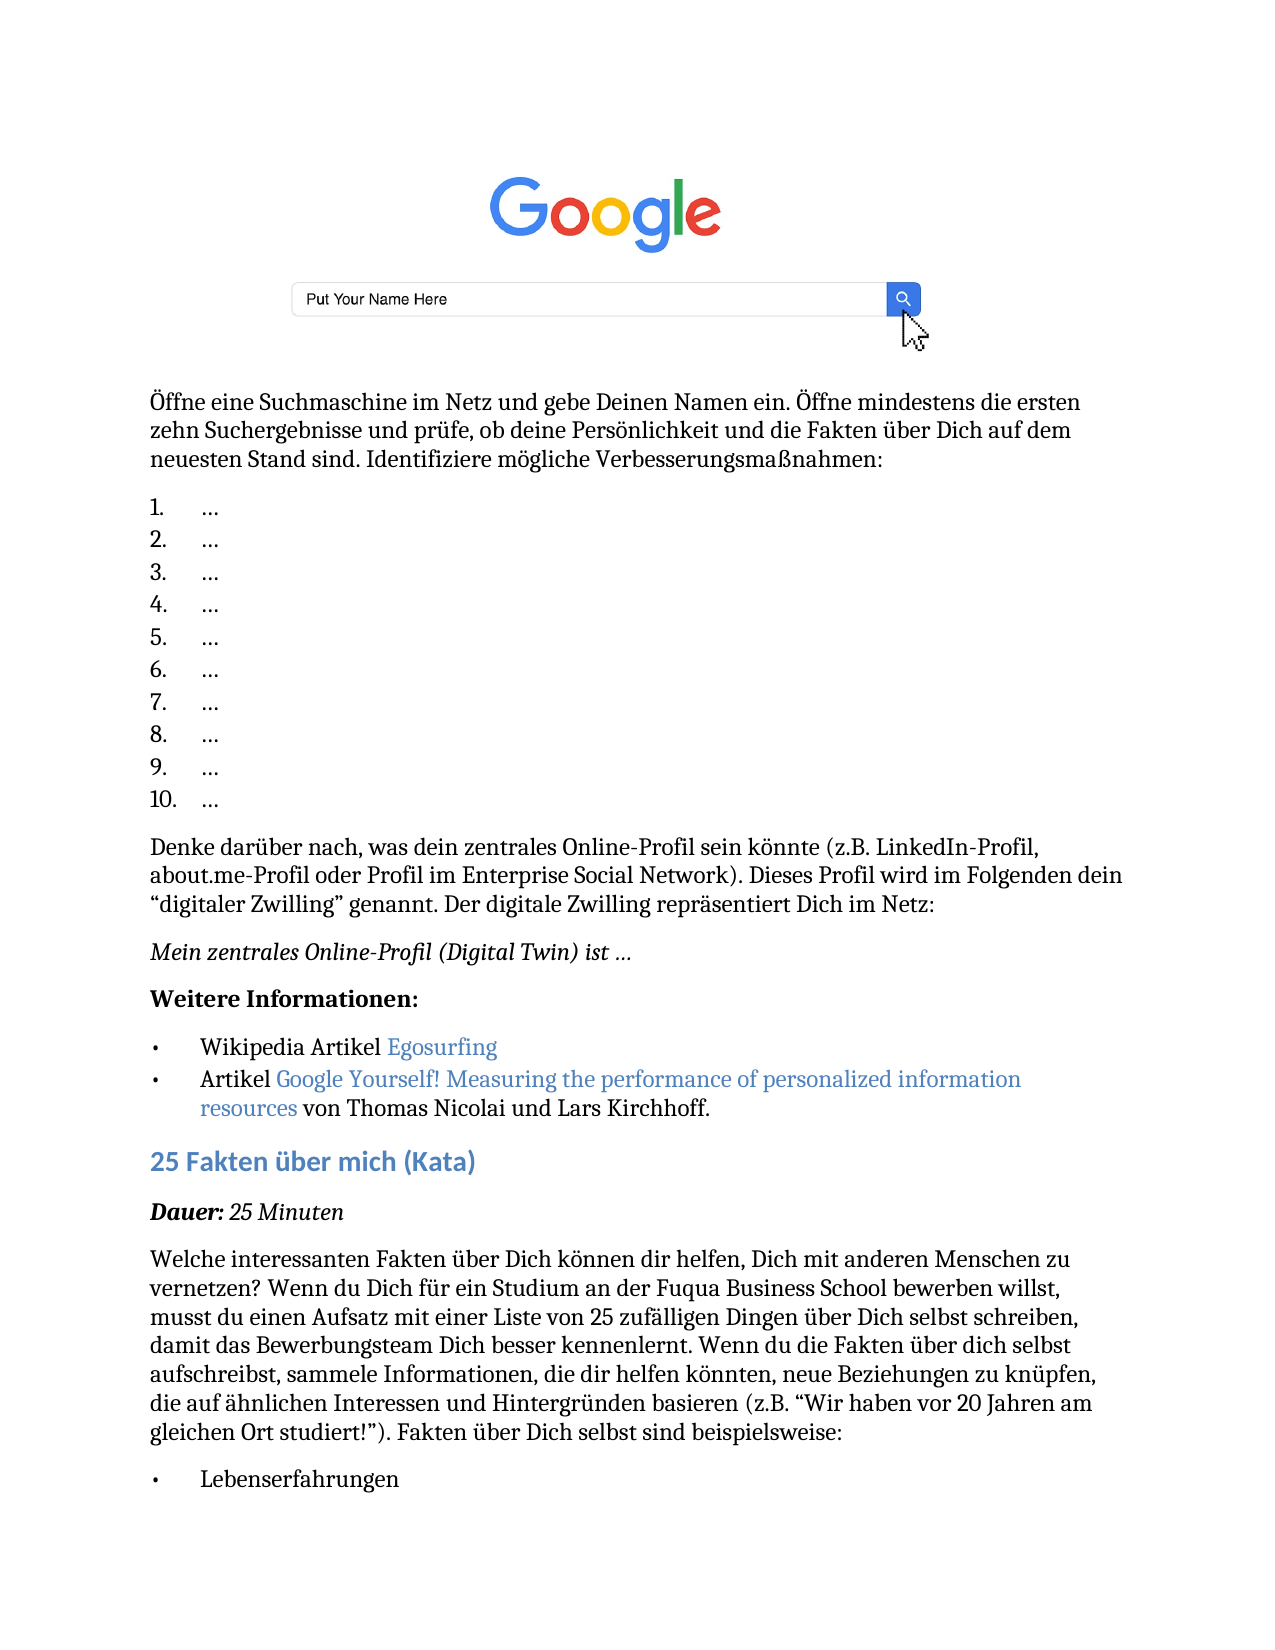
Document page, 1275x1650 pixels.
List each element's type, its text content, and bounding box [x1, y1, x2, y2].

text Dauer: 25 Minuten [150, 1198, 1125, 1226]
text Mein zentrales Online-Profil (Digital Twin) ist … [150, 937, 1125, 966]
subtitle 25 Fakten über mich (Kata) [150, 1143, 1125, 1179]
text Öffne eine Suchmaschine im Netz und gebe Deinen Namen ein. Öffne mindestens die ersten zehn Suchergebnisse und prüfe, ob deine Persönlichkeit und die Fakten über Dich auf dem neuesten Stand sind. Identifiziere mögliche Verbesserungsmaßnahmen: [150, 387, 1125, 474]
text Weitere Informationen: [150, 985, 1125, 1014]
list Wikipedia Artikel Egosurfing [150, 1032, 1125, 1061]
list … [150, 525, 1125, 554]
text Denke darüber nach, was dein zentrales Online-Profil sein könnte (z.B. LinkedIn-Profil, about.me-Profil oder Profil im Enterprise Social Network). Dieses Profil wird im Folgenden dein “digitaler Zwilling” genannt. Der digitale Zwilling repräsentiert Dich im Netz: [150, 832, 1125, 919]
picture [168, 150, 1044, 369]
list … [150, 622, 1125, 651]
list Artikel Google Yourself! Measuring the performance of personalized information resources von Thomas Nicolai und Lars Kirchhoff. [150, 1065, 1125, 1122]
list … [150, 720, 1125, 749]
list … [150, 492, 1125, 521]
list Lebenserfahrungen [150, 1465, 1125, 1494]
list … [150, 590, 1125, 619]
list … [150, 785, 1125, 814]
list … [150, 655, 1125, 684]
list … [150, 752, 1125, 781]
list … [150, 687, 1125, 716]
list … [150, 557, 1125, 586]
text Welche interessanten Fakten über Dich können dir helfen, Dich mit anderen Menschen zu vernetzen? Wenn du Dich für ein Studium an der Fuqua Business School bewerben willst, musst du einen Aufsatz mit einer Liste von 25 zufälligen Dingen über Dich selbst schreiben, damit das Bewerbungsteam Dich besser kennenlernt. Wenn du die Fakten über dich selbst aufschreibst, sammele Informationen, die dir helfen könnten, neue Beziehungen zu knüpfen, die auf ähnlichen Interessen und Hintergründen basieren (z.B. “Wir haben vor 20 Jahren am gleichen Ort studiert!”). Fakten über Dich selbst sind beispielsweise: [150, 1245, 1125, 1446]
